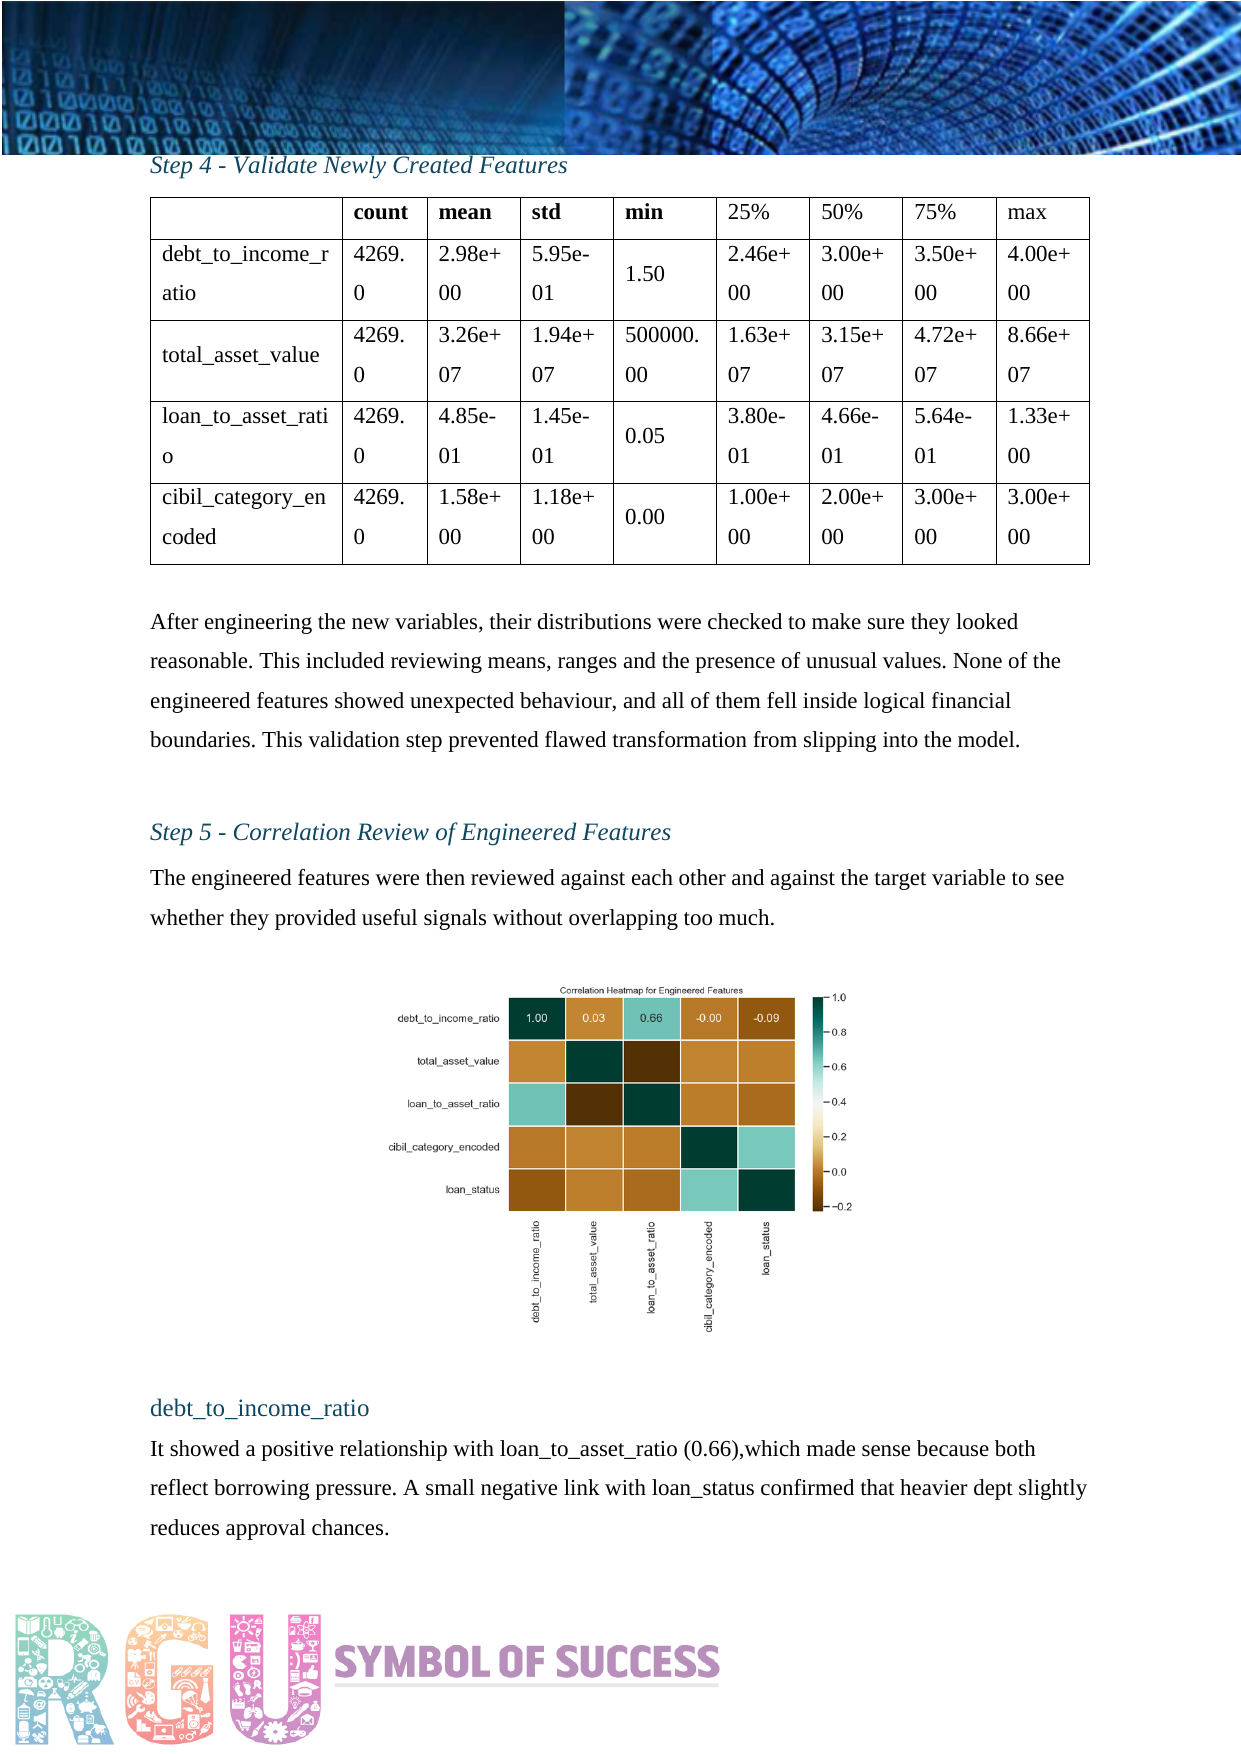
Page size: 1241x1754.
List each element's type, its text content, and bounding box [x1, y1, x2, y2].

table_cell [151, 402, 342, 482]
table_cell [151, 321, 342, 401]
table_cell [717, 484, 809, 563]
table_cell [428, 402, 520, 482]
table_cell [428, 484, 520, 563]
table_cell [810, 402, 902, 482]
subtitle Step 4 - Validate Newly Created Features [150, 150, 1090, 179]
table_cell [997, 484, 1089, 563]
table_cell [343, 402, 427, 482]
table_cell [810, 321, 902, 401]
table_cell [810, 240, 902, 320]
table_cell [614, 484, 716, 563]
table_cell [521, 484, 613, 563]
text After engineering the new variables, their distributions were checked to make sure they looked reasonable. This included reviewing means, ranges and the presence of unusual values. None of the engineered features showed unexpected behaviour, and all of them fell inside logical financial boundaries. This validation step prevented flawed transformation from slipping into the model. [150, 608, 1090, 752]
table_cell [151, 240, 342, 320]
picture [383, 982, 857, 1336]
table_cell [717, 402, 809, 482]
text debt_to_income_ratio It showed a positive relationship with loan_to_asset_ratio (0.66),which made sense because both reflect borrowing pressure. A small negative link with loan_status confirmed that heavier dept slightly reduces approval chances. [150, 1393, 1090, 1540]
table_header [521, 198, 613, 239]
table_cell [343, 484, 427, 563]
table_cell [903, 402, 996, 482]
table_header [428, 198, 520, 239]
subtitle Step 5 - Correlation Review of Engineered Features [150, 817, 1090, 846]
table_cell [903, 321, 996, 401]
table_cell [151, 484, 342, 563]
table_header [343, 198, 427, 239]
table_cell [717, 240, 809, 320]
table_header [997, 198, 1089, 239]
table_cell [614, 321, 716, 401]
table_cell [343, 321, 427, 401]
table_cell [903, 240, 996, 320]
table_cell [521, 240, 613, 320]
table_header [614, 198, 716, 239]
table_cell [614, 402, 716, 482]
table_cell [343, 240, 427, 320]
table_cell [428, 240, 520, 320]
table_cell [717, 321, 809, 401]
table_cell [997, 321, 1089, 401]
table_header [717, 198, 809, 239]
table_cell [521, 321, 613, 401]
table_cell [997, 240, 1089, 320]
picture [2, 1, 1241, 155]
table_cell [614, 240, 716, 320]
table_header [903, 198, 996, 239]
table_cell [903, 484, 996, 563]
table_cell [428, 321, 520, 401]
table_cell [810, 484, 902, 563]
text The engineered features were then reviewed against each other and against the target variable to see whether they provided useful signals without overlapping too much. [150, 864, 1090, 930]
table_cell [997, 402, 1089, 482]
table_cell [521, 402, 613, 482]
subtitle Trust survey storage [1, 1603, 733, 1754]
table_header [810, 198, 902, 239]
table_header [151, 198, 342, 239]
